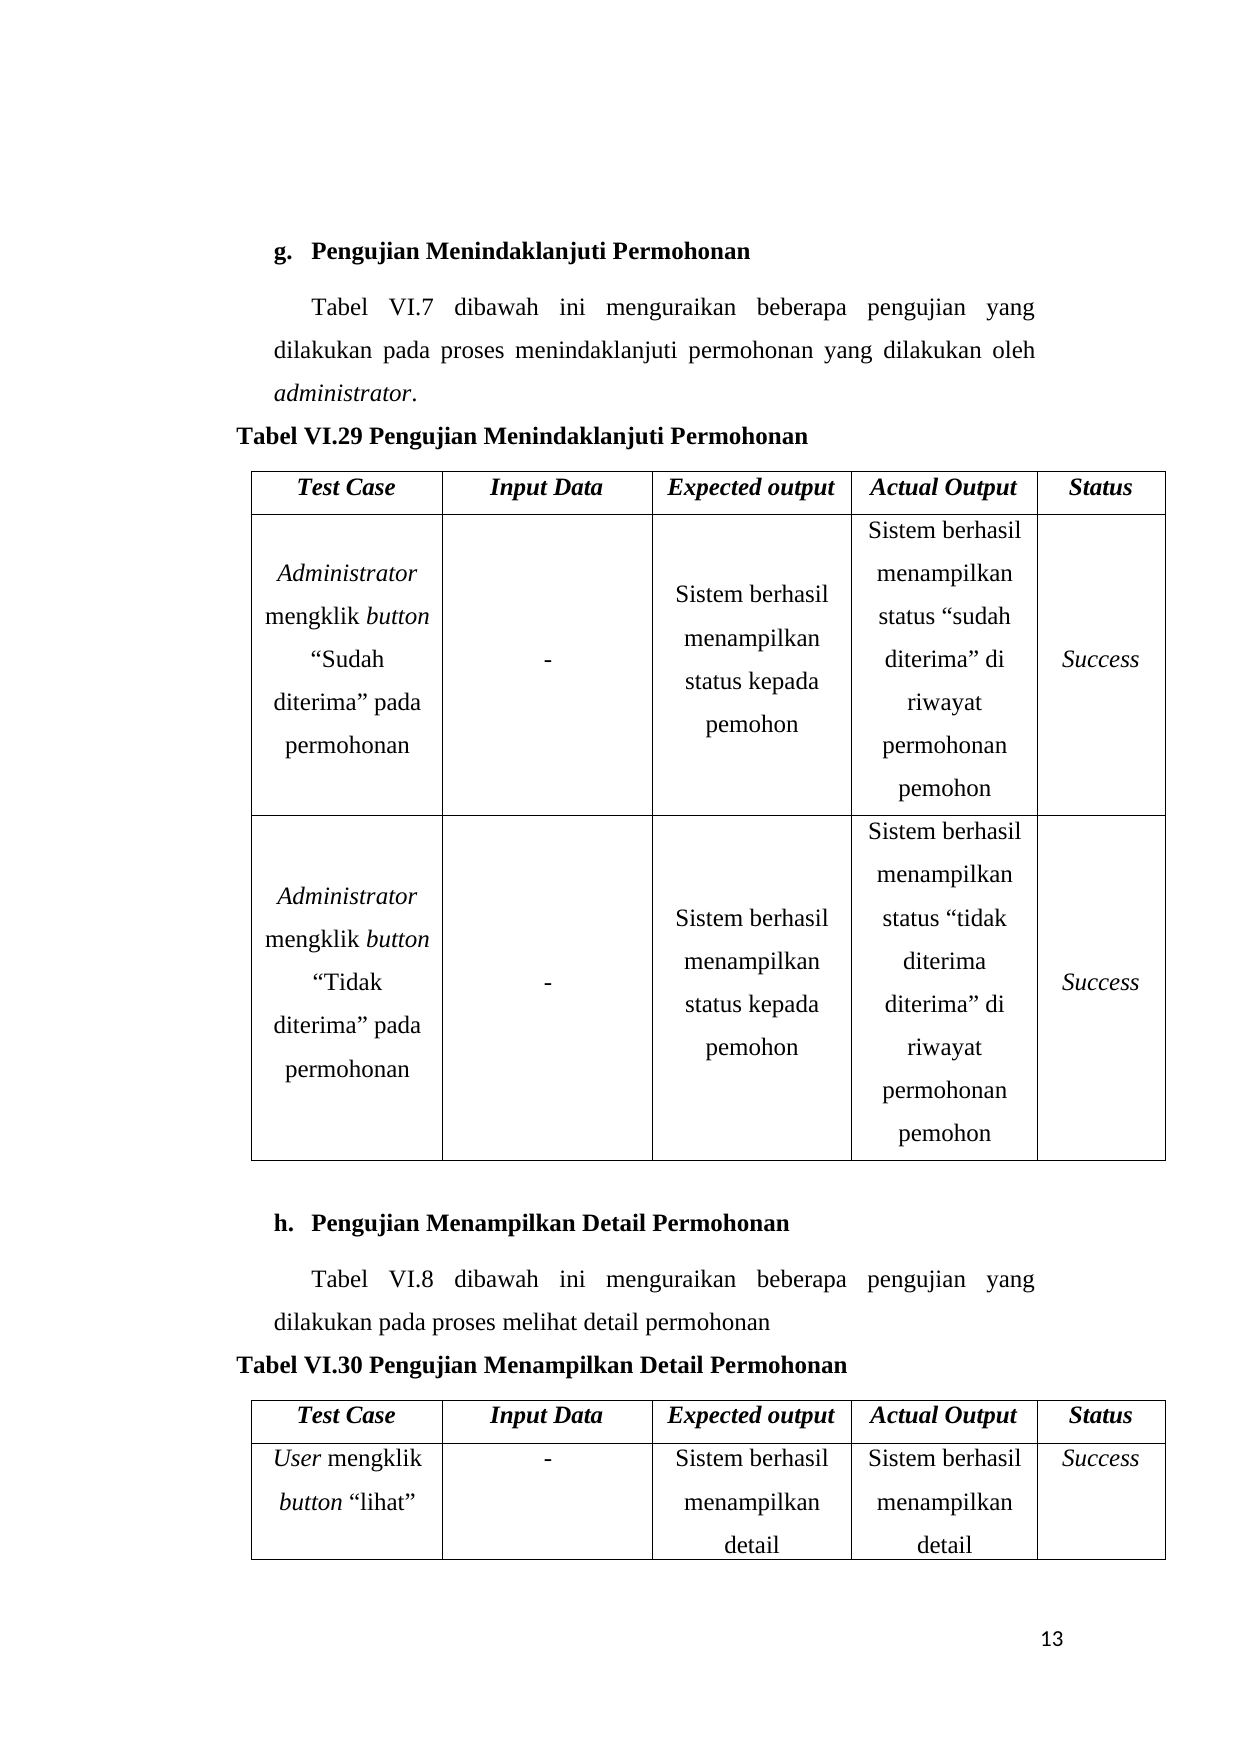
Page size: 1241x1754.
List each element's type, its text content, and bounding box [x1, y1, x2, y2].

subtitle Pengujian Menindaklanjuti Permohonan [274, 236, 1063, 265]
table_header Test Case [252, 472, 442, 514]
subtitle Pengujian Menampilkan Detail Permohonan [274, 1208, 1063, 1237]
table_header Expected output [653, 1401, 851, 1442]
table_header Input Data [443, 1401, 652, 1442]
table_cell Administrator mengklik button “Tidak diterima” pada permohonan [252, 816, 442, 1160]
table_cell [852, 1444, 1037, 1558]
table_header Test Case [252, 1401, 442, 1442]
table_header Actual Output [852, 1401, 1037, 1442]
table_cell Success [1038, 816, 1165, 1160]
table_cell Administrator mengklik button “Sudah diterima” pada permohonan [252, 515, 442, 815]
table_header Status [1038, 1401, 1165, 1442]
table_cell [252, 1444, 442, 1558]
table_cell Sistem berhasil menampilkan status “sudah diterima” di riwayat permohonan pemohon [852, 515, 1037, 815]
table_cell Sistem berhasil menampilkan status “tidak diterima diterima” di riwayat permohonan pemohon [852, 816, 1037, 1160]
table_header Status [1038, 472, 1165, 514]
table_header Input Data [443, 472, 652, 514]
table_cell Success [1038, 1444, 1165, 1558]
table_cell Sistem berhasil menampilkan status kepada pemohon [653, 515, 851, 815]
table_cell - [443, 515, 652, 815]
table_cell Success [1038, 515, 1165, 815]
text Tabel VI.8 dibawah ini menguraikan beberapa pengujian yang dilakukan pada proses melihat detail permohonan [274, 1264, 1035, 1336]
table_header Expected output [653, 472, 851, 514]
table_cell - [443, 816, 652, 1160]
table_header Actual Output [852, 472, 1037, 514]
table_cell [653, 1444, 851, 1558]
table_cell - [443, 1444, 652, 1558]
table_cell Sistem berhasil menampilkan status kepada pemohon [653, 816, 851, 1160]
text Tabel VI.7 dibawah ini menguraikan beberapa pengujian yang dilakukan pada proses menindaklanjuti permohonan yang dilakukan oleh administrator. [274, 292, 1035, 407]
